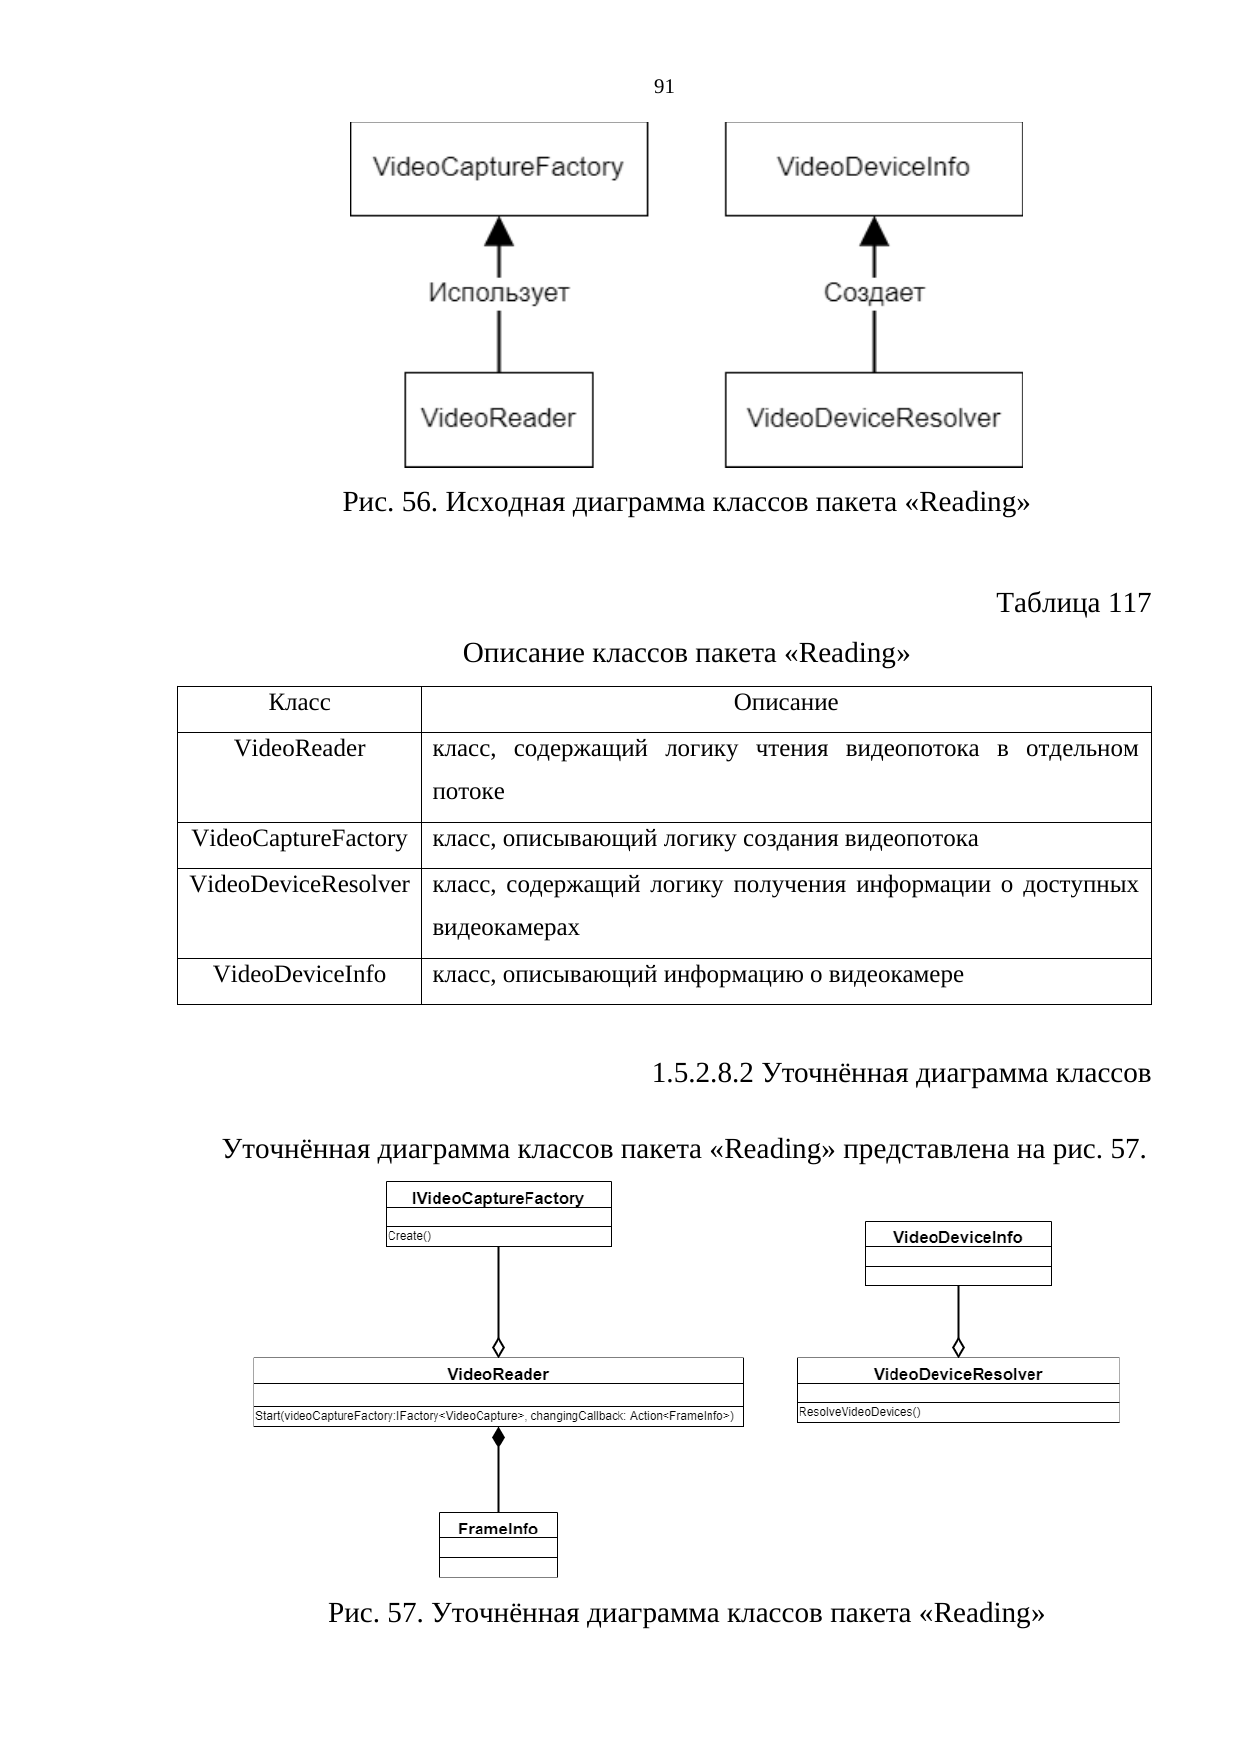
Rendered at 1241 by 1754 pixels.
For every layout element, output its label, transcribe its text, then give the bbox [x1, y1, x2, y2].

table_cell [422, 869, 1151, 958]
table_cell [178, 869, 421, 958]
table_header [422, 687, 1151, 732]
picture [350, 122, 1023, 468]
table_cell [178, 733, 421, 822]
picture [253, 1181, 1120, 1578]
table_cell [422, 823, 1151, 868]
text Таблица 117 [177, 585, 1152, 618]
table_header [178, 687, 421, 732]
text 1.5.2.8.2 Уточнённая диаграмма классов [177, 1056, 1152, 1089]
text Рис. 56. Исходная диаграмма классов пакета «Reading» [177, 484, 1152, 518]
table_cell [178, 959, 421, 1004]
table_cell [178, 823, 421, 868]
text Описание классов пакета «Reading» [177, 635, 1152, 669]
text Уточнённая диаграмма классов пакета «Reading» представлена на рис. 57. [177, 1131, 1152, 1164]
text Рис. 57. Уточнённая диаграмма классов пакета «Reading» [177, 1595, 1152, 1628]
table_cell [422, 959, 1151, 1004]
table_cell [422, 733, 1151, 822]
